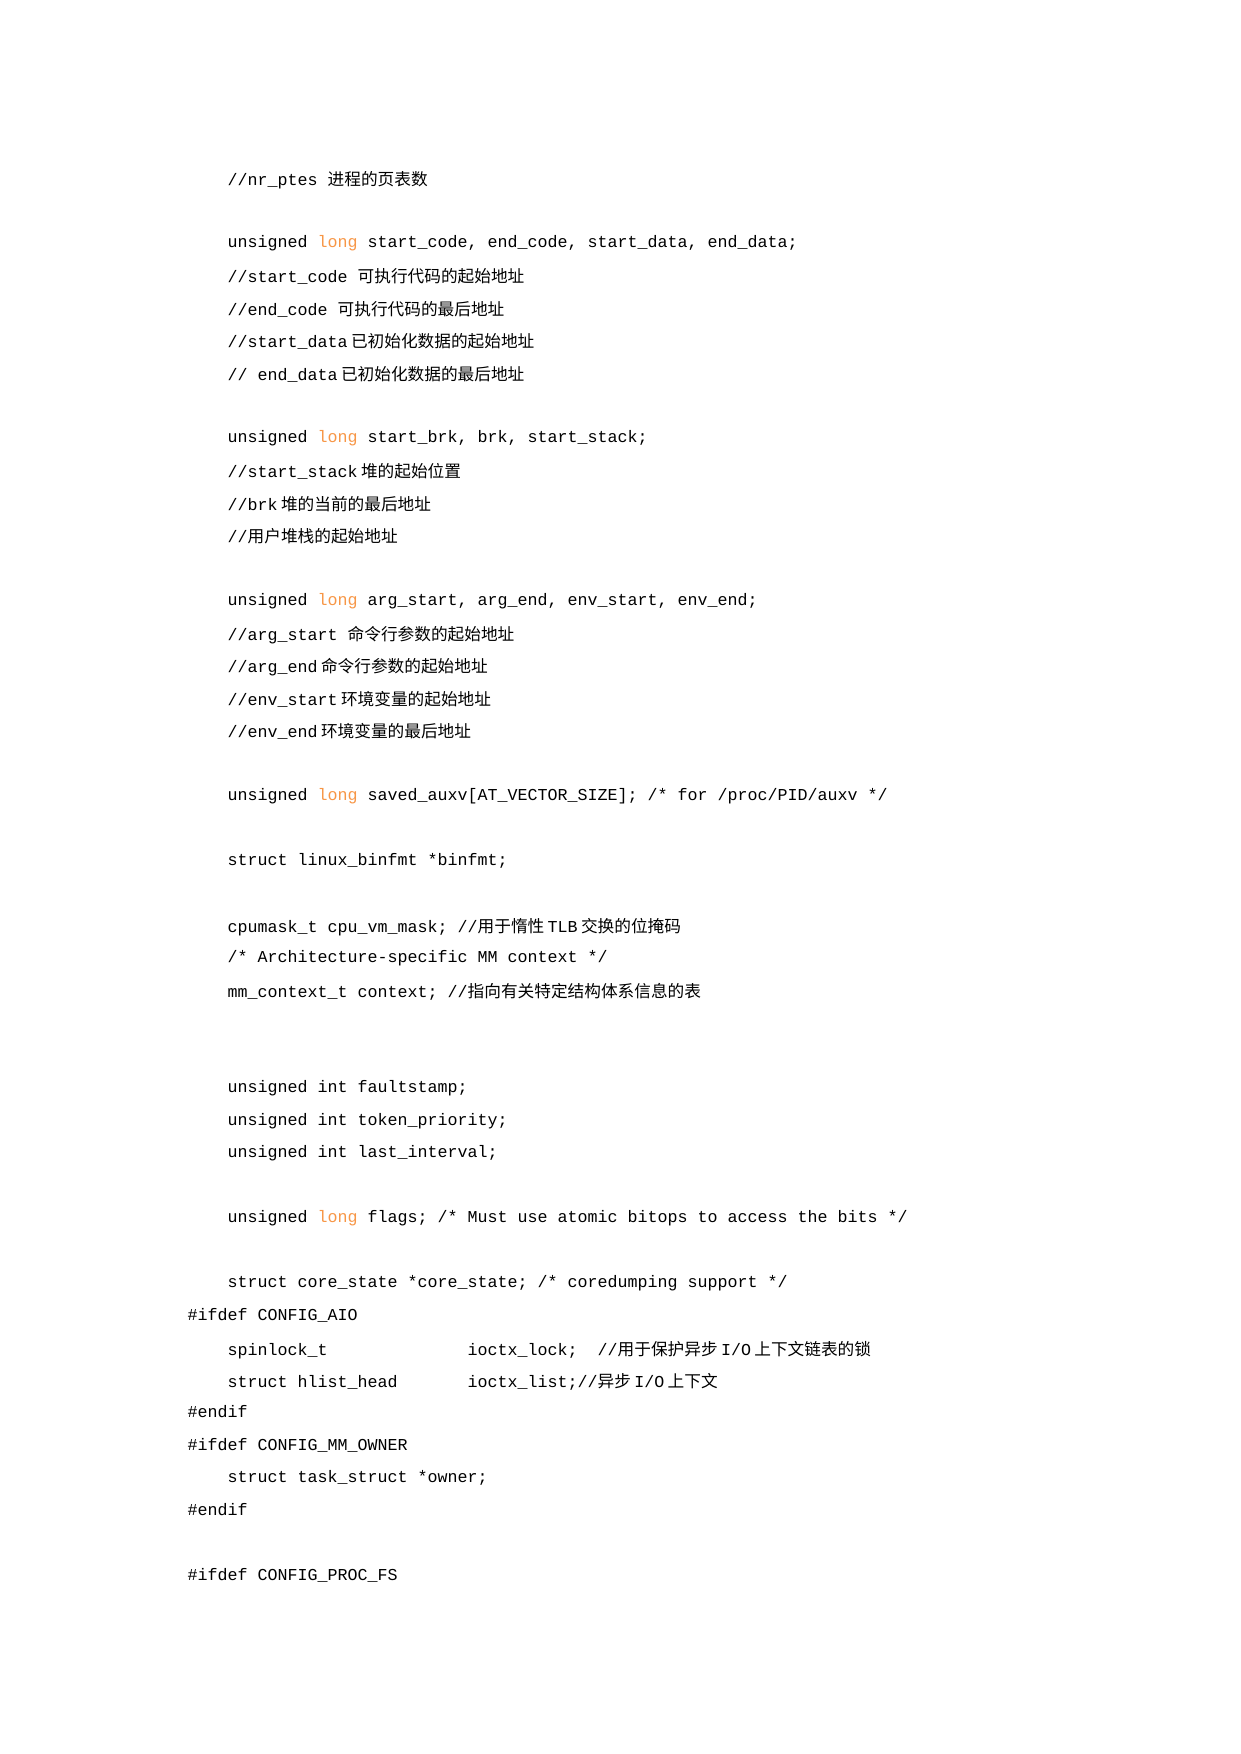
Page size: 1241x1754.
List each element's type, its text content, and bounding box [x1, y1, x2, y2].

text struct hlist_head ioctx_list;//异步I/O上下文 [187, 1364, 1053, 1397]
text unsigned long start_code, end_code, start_data, end_data; [187, 227, 1053, 259]
text //start_stack堆的起始位置 [187, 454, 1053, 487]
text struct core_state *core_state; /* coredumping support */ [187, 1267, 1053, 1299]
text //arg_start 命令行参数的起始地址 [187, 617, 1053, 649]
text #ifdef CONFIG_PROC_FS [187, 1559, 1053, 1592]
text #endif [187, 1397, 1053, 1429]
text struct task_struct *owner; [187, 1462, 1053, 1494]
text //end_code 可执行代码的最后地址 [187, 292, 1053, 324]
text /* Architecture-specific MM context */ [187, 942, 1053, 974]
text mm_context_t context; //指向有关特定结构体系信息的表 [187, 974, 1053, 1007]
text unsigned long saved_auxv[AT_VECTOR_SIZE]; /* for /proc/PID/auxv */ [187, 779, 1053, 812]
text //start_data已初始化数据的起始地址 [187, 324, 1053, 357]
text unsigned int last_interval; [187, 1137, 1053, 1169]
text //用户堆栈的起始地址 [187, 519, 1053, 552]
text //nr_ptes 进程的页表数 [187, 162, 1053, 194]
text spinlock_t ioctx_lock; //用于保护异步I/O上下文链表的锁 [187, 1332, 1053, 1364]
text #endif [187, 1494, 1053, 1527]
text //env_end环境变量的最后地址 [187, 714, 1053, 747]
text cpumask_t cpu_vm_mask; //用于惰性TLB交换的位掩码 [187, 909, 1053, 942]
text unsigned long start_brk, brk, start_stack; [187, 422, 1053, 454]
text //arg_end命令行参数的起始地址 [187, 649, 1053, 682]
text unsigned int faultstamp; [187, 1072, 1053, 1104]
text unsigned int token_priority; [187, 1104, 1053, 1137]
text // end_data已初始化数据的最后地址 [187, 357, 1053, 389]
text unsigned long flags; /* Must use atomic bitops to access the bits */ [187, 1202, 1053, 1234]
text #ifdef CONFIG_AIO [187, 1299, 1053, 1332]
text struct linux_binfmt *binfmt; [187, 844, 1053, 877]
text //env_start环境变量的起始地址 [187, 682, 1053, 714]
text unsigned long arg_start, arg_end, env_start, env_end; [187, 584, 1053, 617]
text //brk堆的当前的最后地址 [187, 487, 1053, 519]
text #ifdef CONFIG_MM_OWNER [187, 1429, 1053, 1462]
text //start_code 可执行代码的起始地址 [187, 259, 1053, 292]
